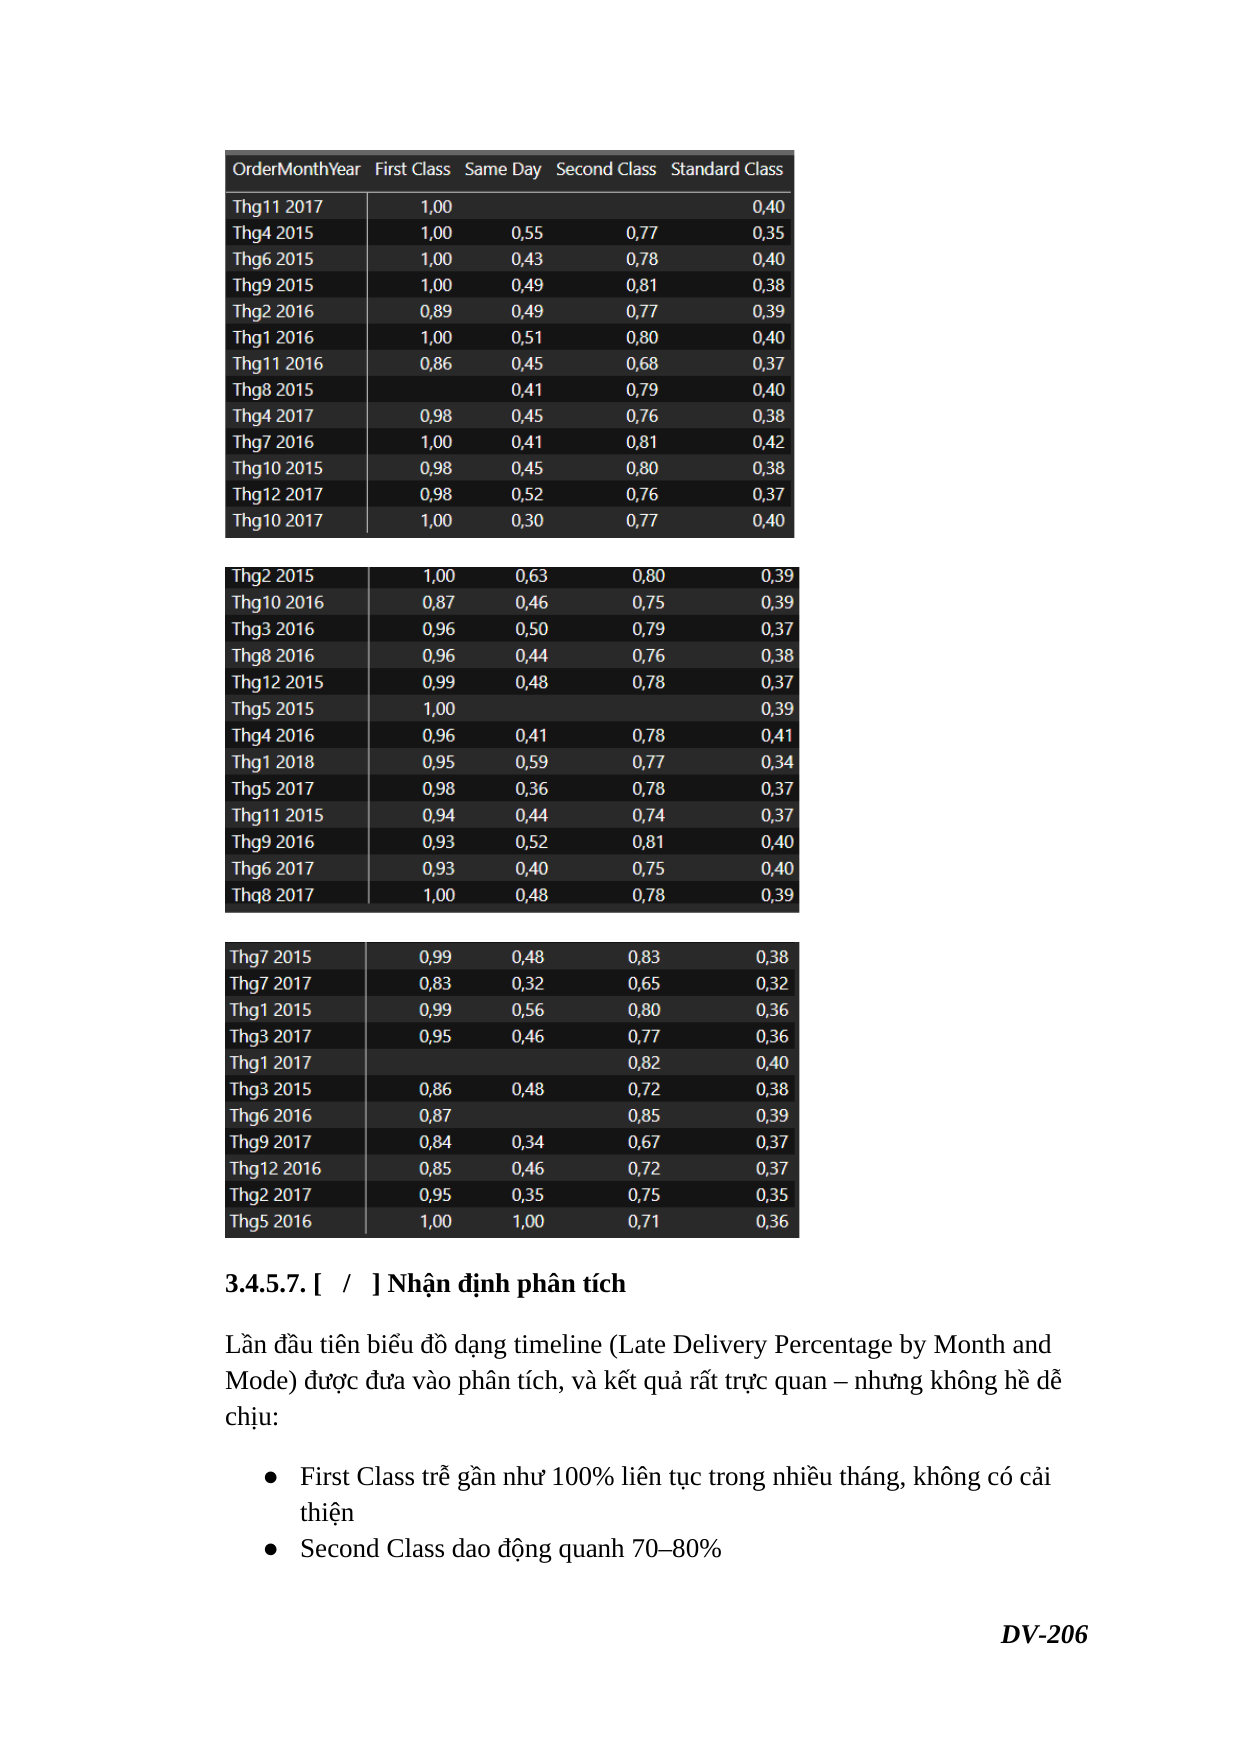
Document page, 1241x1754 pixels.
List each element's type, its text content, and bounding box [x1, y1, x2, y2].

text Lần đầu tiên biểu đồ dạng timeline (Late Delivery Percentage by Month and Mode) được đưa vào phân tích, và kết quả rất trực quan – nhưng không hề dễ chịu: [225, 1328, 1090, 1431]
list Second Class dao động quanh 70–80% [262, 1532, 1090, 1563]
subtitle 3.4.5.7. [🔎/💡] Nhận định phân tích [225, 1268, 1090, 1299]
picture [225, 942, 800, 1238]
picture [225, 567, 800, 913]
list First Class trễ gần như 100% liên tục trong nhiều tháng, không có cải thiện [262, 1461, 1090, 1527]
picture [225, 150, 795, 538]
